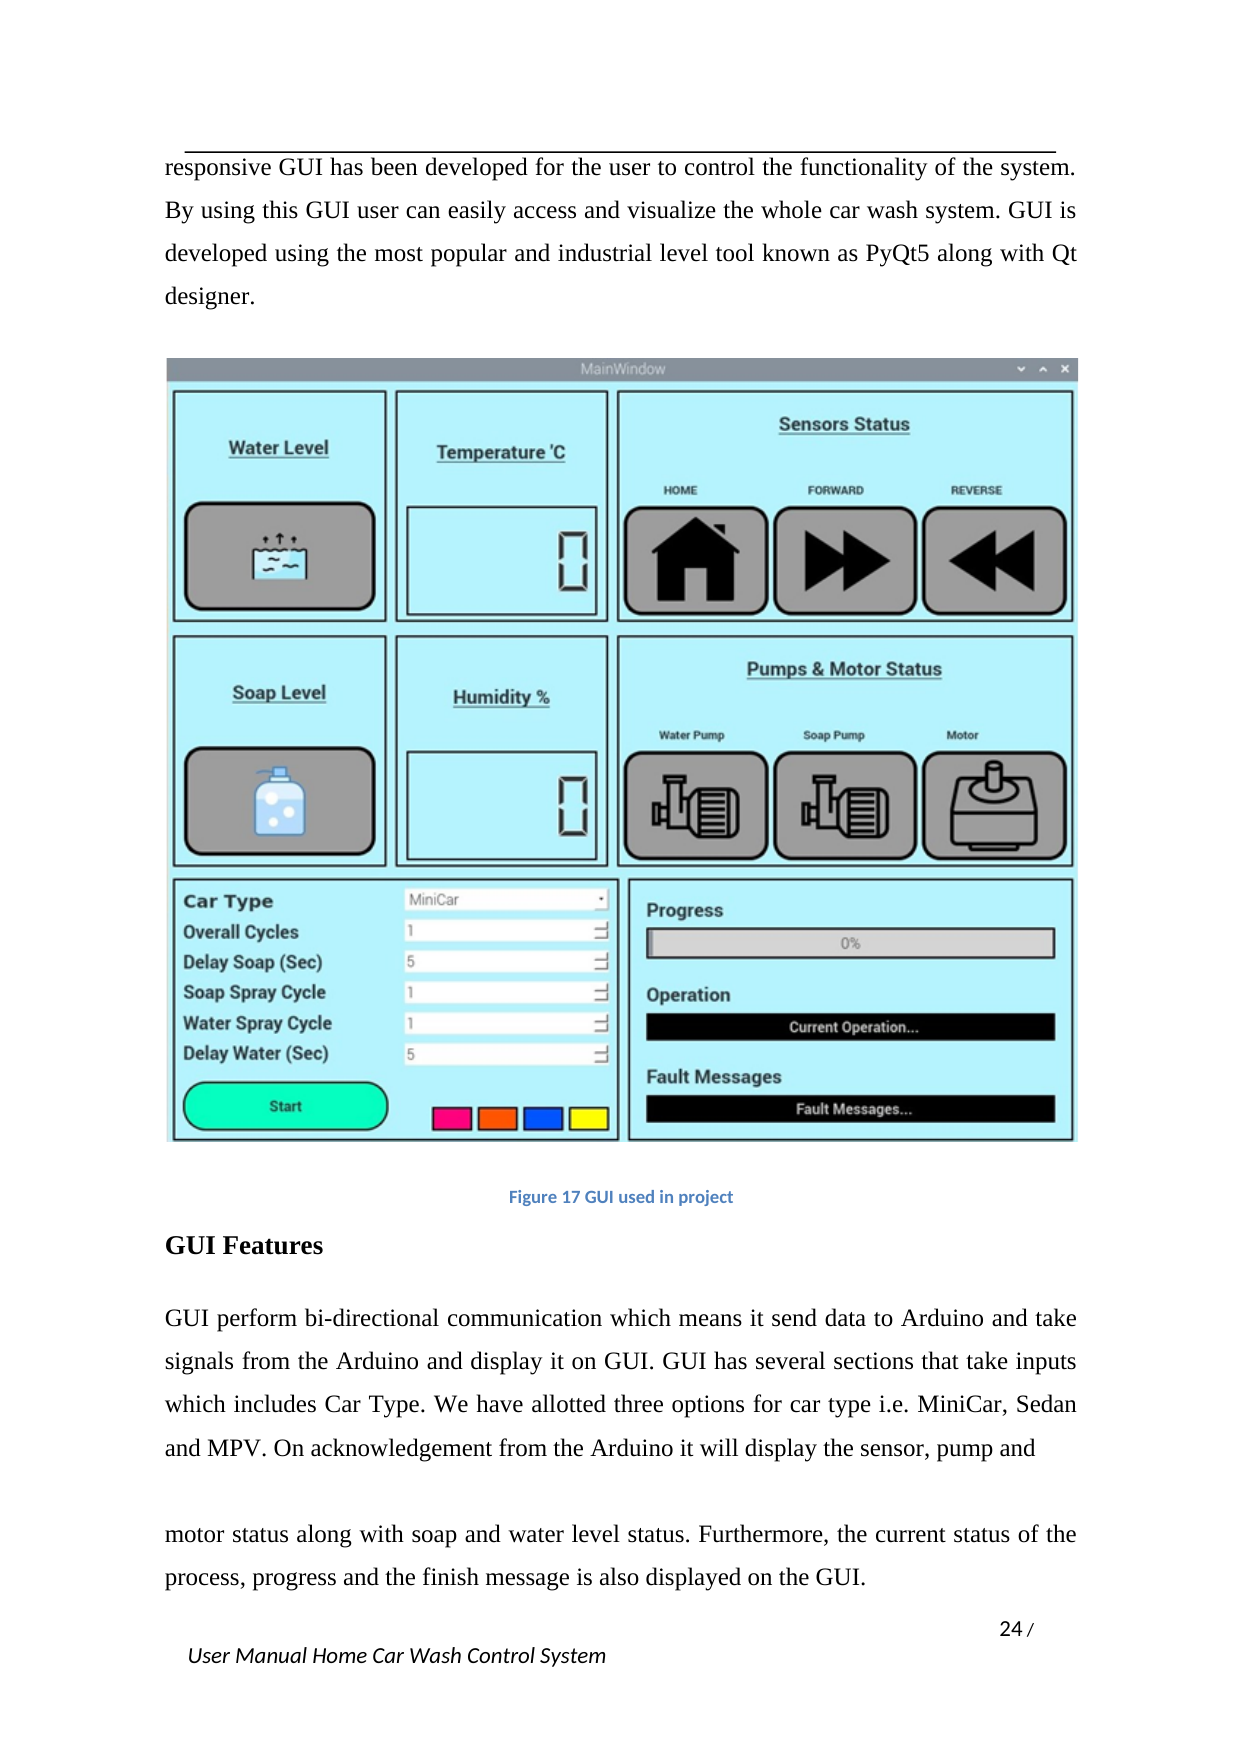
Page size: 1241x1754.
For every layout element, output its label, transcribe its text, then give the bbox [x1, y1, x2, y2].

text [164, 152, 1078, 310]
text GUI perform bi-directional communication which means it send data to Arduino and take signals from the Arduino and display it on GUI. GUI has several sections that take inputs which includes Car Type. We have allotted three options for car type i.e. MiniCar, Sedan and MPV. On acknowledgement from the Arduino it will display the sensor, pump and [164, 1303, 1078, 1461]
text Figure 17 GUI used in project [164, 1185, 1078, 1208]
picture [164, 358, 1079, 1142]
subtitle GUI Features [164, 1229, 1078, 1260]
text motor status along with soap and water level status. Furthermore, the current status of the process, progress and the finish message is also displayed on the GUI. [164, 1519, 1078, 1591]
